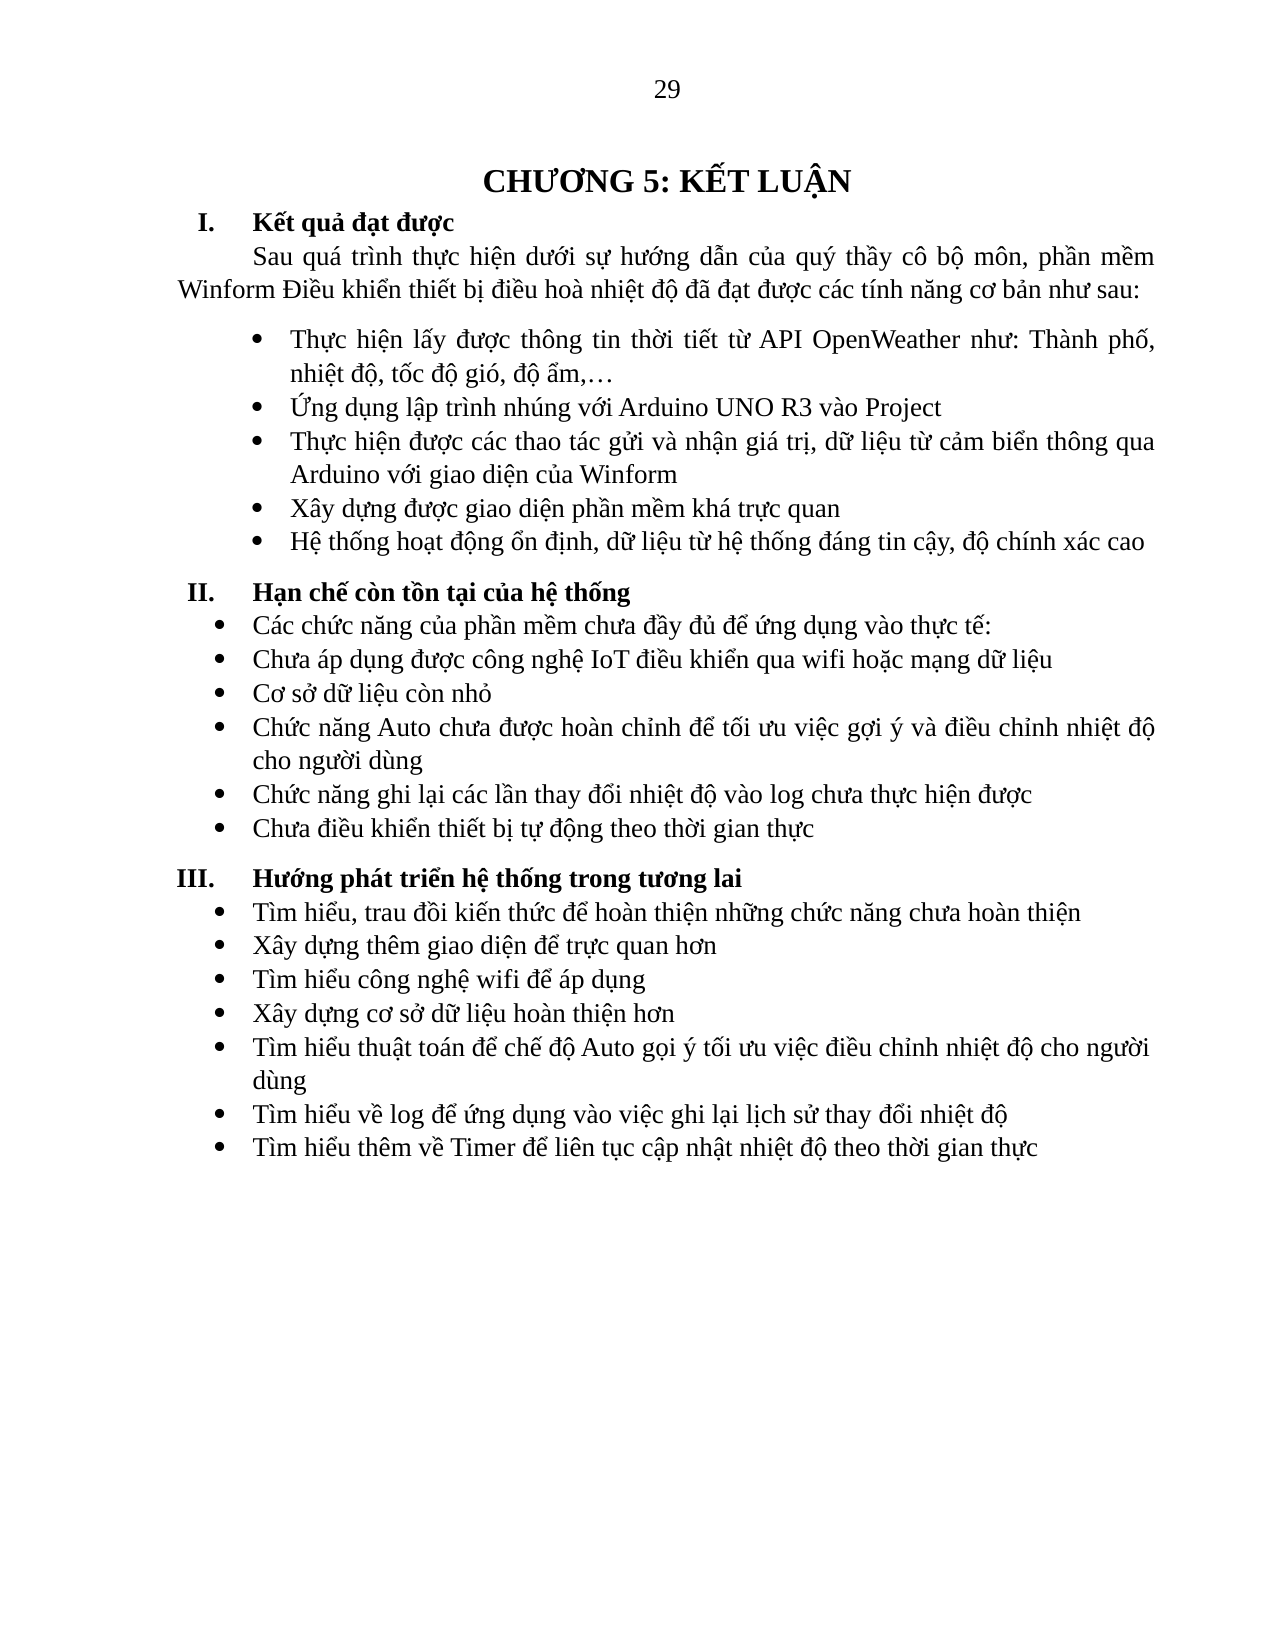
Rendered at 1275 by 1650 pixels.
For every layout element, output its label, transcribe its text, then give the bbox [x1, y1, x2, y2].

list Tìm hiểu thêm về Timer để liên tục cập nhật nhiệt độ theo thời gian thực [215, 1132, 1157, 1163]
list Xây dựng cơ sở dữ liệu hoàn thiện hơn [215, 997, 1157, 1028]
list Hệ thống hoạt động ổn định, dữ liệu từ hệ thống đáng tin cậy, độ chính xác cao [252, 526, 1157, 557]
list Tìm hiểu thuật toán để chế độ Auto gọi ý tối ưu việc điều chỉnh nhiệt độ cho người dùng [215, 1031, 1157, 1095]
list Xây dựng thêm giao diện để trực quan hơn [215, 929, 1157, 961]
list Tìm hiểu, trau đồi kiến thức để hoàn thiện những chức năng chưa hoàn thiện [215, 896, 1157, 927]
list Tìm hiểu về log để ứng dụng vào việc ghi lại lịch sử thay đổi nhiệt độ [215, 1098, 1157, 1129]
subtitle Hạn chế còn tồn tại của hệ thống [215, 576, 1157, 607]
list Xây dựng được giao diện phần mềm khá trực quan [252, 492, 1157, 523]
list Chức năng ghi lại các lần thay đổi nhiệt độ vào log chưa thực hiện được [215, 778, 1157, 809]
list Ứng dụng lập trình nhúng với Arduino UNO R3 vào Project [252, 391, 1157, 422]
list Tìm hiểu công nghệ wifi để áp dụng [215, 963, 1157, 994]
list Cơ sở dữ liệu còn nhỏ [215, 677, 1157, 708]
subtitle CHƯƠNG 5: KẾT LUẬN [177, 161, 1157, 199]
subtitle Kết quả đạt được [215, 206, 1157, 237]
list Chưa điều khiển thiết bị tự động theo thời gian thực [215, 812, 1157, 843]
list Thực hiện lấy được thông tin thời tiết từ API OpenWeather như: Thành phố, nhiệt độ, tốc độ gió, độ ẩm,… [252, 324, 1157, 388]
list Các chức năng của phần mềm chưa đầy đủ để ứng dụng vào thực tế: [215, 609, 1157, 641]
list Thực hiện được các thao tác gửi và nhận giá trị, dữ liệu từ cảm biển thông qua Arduino với giao diện của Winform [252, 424, 1157, 489]
subtitle Hướng phát triển hệ thống trong tương lai [215, 862, 1157, 893]
text Sau quá trình thực hiện dưới sự hướng dẫn của quý thầy cô bộ môn, phần mềm Winform Điều khiển thiết bị điều hoà nhiệt độ đã đạt được các tính năng cơ bản như sau: [177, 240, 1157, 304]
list Chưa áp dụng được công nghệ IoT điều khiển qua wifi hoặc mạng dữ liệu [215, 643, 1157, 674]
list Chức năng Auto chưa được hoàn chỉnh để tối ưu việc gợi ý và điều chỉnh nhiệt độ cho người dùng [215, 711, 1157, 776]
